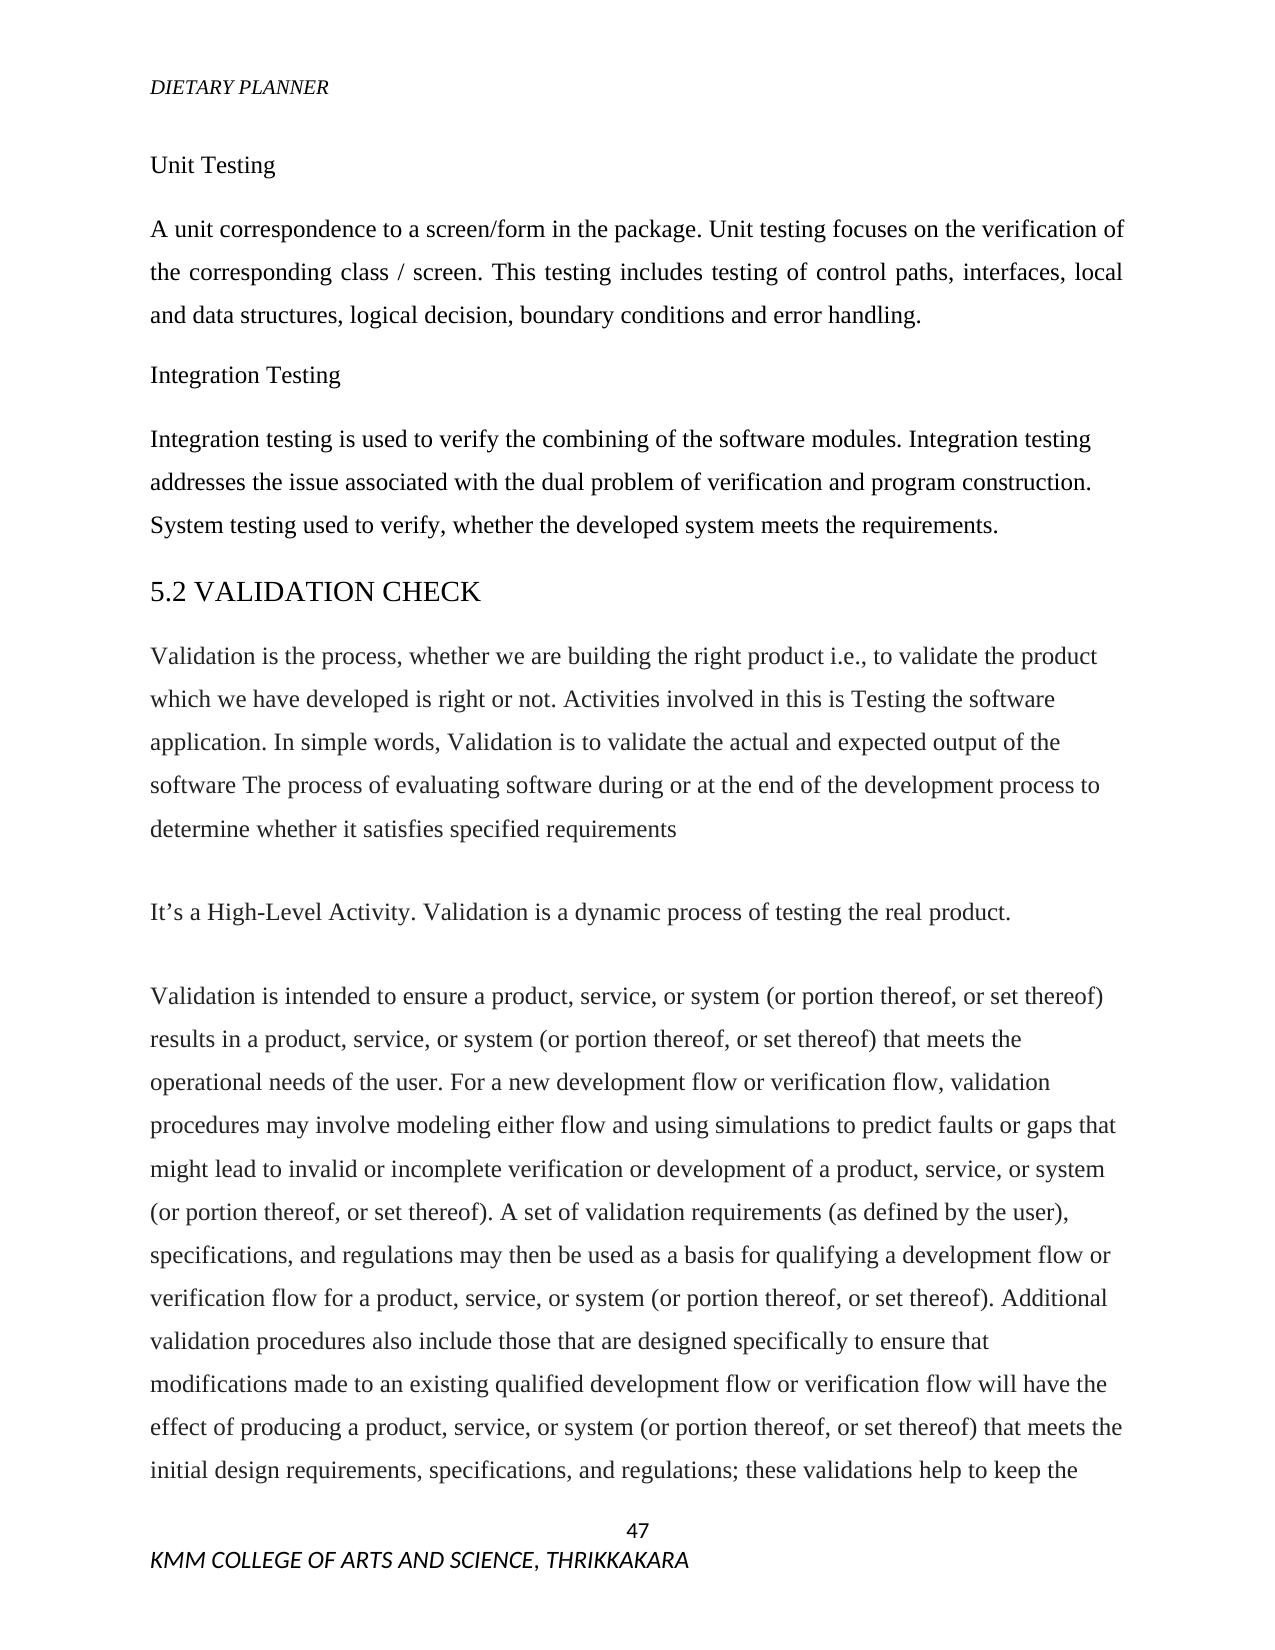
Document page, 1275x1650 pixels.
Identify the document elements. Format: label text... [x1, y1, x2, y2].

text It’s a High-Level Activity. Validation is a dynamic process of testing the real product. [150, 897, 1125, 926]
text A unit correspondence to a screen/form in the package. Unit testing focuses on the verification of the corresponding class / screen. This testing includes testing of control paths, interfaces, local and data structures, logical decision, boundary conditions and error handling. [150, 214, 1125, 329]
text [150, 981, 1125, 1484]
text Validation is the process, whether we are building the right product i.e., to validate the product which we have developed is right or not. Activities involved in this is Testing the software application. In simple words, Validation is to validate the actual and expected output of the software The process of evaluating software during or at the end of the development process to determine whether it satisfies specified requirements [150, 641, 1125, 842]
text Unit Testing [150, 150, 1125, 179]
text 5.2 VALIDATION CHECK [150, 574, 1125, 608]
text Integration testing is used to verify the combining of the software modules. Integration testing addresses the issue associated with the dual problem of verification and program construction. System testing used to verify, whether the developed system meets the requirements. [150, 424, 1125, 539]
text Integration Testing [150, 360, 1125, 389]
